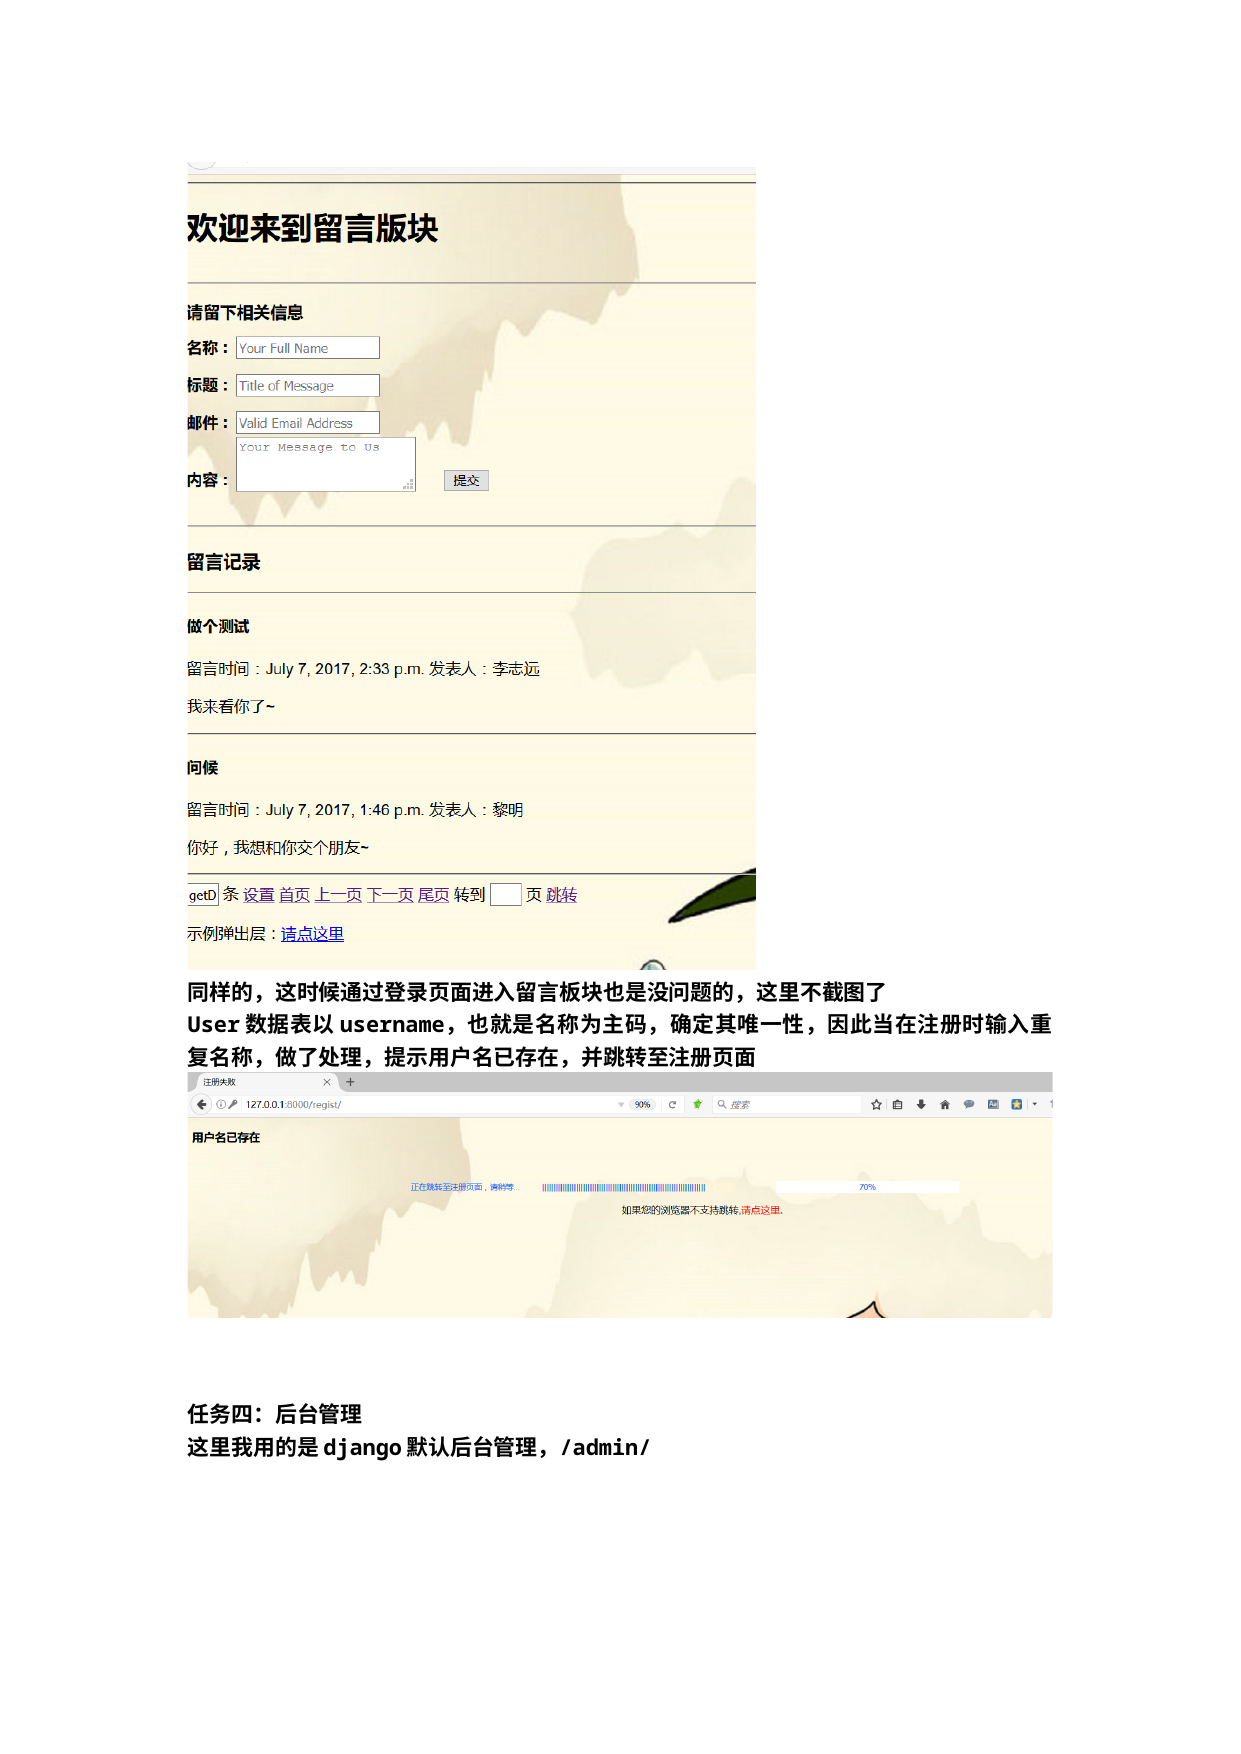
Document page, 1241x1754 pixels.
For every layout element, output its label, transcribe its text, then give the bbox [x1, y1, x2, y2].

text 同样的，这时候通过登录页面进入留言板块也是没问题的，这里不截图了 [187, 974, 1053, 1007]
picture [187, 1072, 1053, 1318]
text 任务四：后台管理 [187, 1397, 1053, 1429]
picture [187, 162, 756, 970]
text User数据表以username，也就是名称为主码，确定其唯一性，因此当在注册时输入重复名称，做了处理，提示用户名已存在，并跳转至注册页面 [187, 1007, 1053, 1072]
text 这里我用的是django默认后台管理，/admin/ [187, 1429, 1053, 1462]
